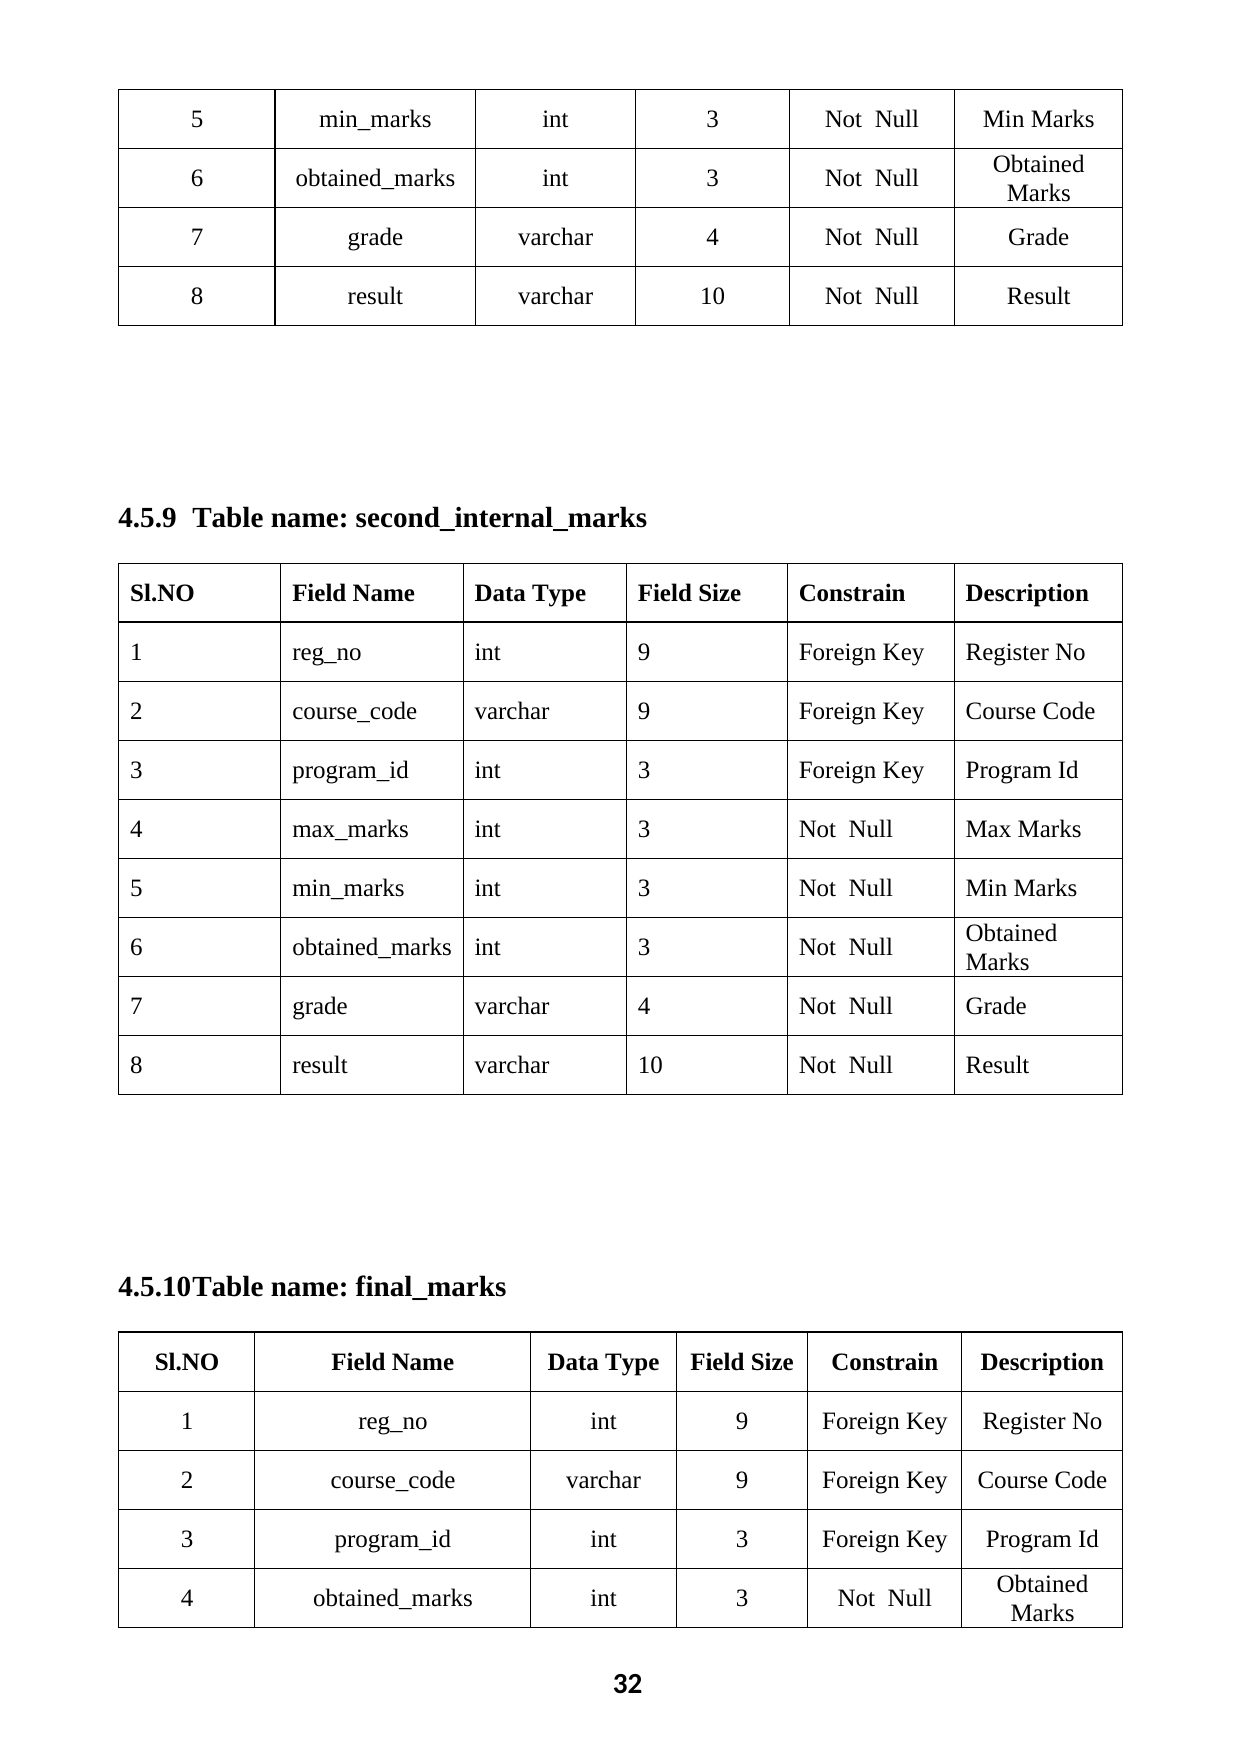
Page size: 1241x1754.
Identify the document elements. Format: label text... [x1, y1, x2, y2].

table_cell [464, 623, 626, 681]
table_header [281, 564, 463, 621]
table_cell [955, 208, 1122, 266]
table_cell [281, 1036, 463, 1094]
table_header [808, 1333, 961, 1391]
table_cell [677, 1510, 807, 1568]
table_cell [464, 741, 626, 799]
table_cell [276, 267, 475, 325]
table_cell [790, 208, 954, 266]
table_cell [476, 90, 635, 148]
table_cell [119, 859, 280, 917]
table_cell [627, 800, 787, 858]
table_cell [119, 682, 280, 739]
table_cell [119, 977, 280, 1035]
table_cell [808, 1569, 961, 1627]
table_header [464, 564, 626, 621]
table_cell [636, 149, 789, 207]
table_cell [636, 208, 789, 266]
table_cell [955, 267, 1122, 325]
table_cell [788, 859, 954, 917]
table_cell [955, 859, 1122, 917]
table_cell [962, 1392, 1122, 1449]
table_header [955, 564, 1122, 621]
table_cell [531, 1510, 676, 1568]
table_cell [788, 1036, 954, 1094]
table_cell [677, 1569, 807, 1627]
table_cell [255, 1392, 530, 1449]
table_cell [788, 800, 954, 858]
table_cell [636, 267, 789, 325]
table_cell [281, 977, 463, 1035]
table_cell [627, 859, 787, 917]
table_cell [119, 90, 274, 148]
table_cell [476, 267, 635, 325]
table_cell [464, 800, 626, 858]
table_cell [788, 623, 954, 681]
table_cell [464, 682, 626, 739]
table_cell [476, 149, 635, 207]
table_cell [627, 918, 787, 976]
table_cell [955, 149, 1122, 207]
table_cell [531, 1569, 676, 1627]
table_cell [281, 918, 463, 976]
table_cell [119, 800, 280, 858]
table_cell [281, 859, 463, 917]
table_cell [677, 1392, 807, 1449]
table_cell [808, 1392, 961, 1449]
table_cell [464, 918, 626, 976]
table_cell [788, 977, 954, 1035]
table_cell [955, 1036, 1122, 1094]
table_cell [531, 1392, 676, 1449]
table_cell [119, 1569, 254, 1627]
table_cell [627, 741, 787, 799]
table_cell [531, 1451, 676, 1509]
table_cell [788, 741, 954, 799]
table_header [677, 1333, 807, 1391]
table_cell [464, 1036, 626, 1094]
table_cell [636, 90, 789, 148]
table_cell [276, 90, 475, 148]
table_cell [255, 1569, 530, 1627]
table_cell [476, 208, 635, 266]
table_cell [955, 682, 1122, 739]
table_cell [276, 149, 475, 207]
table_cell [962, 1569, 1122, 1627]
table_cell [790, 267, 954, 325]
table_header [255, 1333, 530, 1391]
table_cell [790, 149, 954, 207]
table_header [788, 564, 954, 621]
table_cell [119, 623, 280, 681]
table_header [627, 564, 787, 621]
list Table name: final_marks [118, 1269, 1137, 1302]
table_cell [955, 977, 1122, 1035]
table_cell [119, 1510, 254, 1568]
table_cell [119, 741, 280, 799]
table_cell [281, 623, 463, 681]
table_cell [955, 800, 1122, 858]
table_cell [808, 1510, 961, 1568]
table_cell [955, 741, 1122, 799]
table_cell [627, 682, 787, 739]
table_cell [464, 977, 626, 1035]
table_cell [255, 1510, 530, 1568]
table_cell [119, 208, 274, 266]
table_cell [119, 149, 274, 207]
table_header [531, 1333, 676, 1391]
list Table name: second_internal_marks [118, 500, 1137, 533]
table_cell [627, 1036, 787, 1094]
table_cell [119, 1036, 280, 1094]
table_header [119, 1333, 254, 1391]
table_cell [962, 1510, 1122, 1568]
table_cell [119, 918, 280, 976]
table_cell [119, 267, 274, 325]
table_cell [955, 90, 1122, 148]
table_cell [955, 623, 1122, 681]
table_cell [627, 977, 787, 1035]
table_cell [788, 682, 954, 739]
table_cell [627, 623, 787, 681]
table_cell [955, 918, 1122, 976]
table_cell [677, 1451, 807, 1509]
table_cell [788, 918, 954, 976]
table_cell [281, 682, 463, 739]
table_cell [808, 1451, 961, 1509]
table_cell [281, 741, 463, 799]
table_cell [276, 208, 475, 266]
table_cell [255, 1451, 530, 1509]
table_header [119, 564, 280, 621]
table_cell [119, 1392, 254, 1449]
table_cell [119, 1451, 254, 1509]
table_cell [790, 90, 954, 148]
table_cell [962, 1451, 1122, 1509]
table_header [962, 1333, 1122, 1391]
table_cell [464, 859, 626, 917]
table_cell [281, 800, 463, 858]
